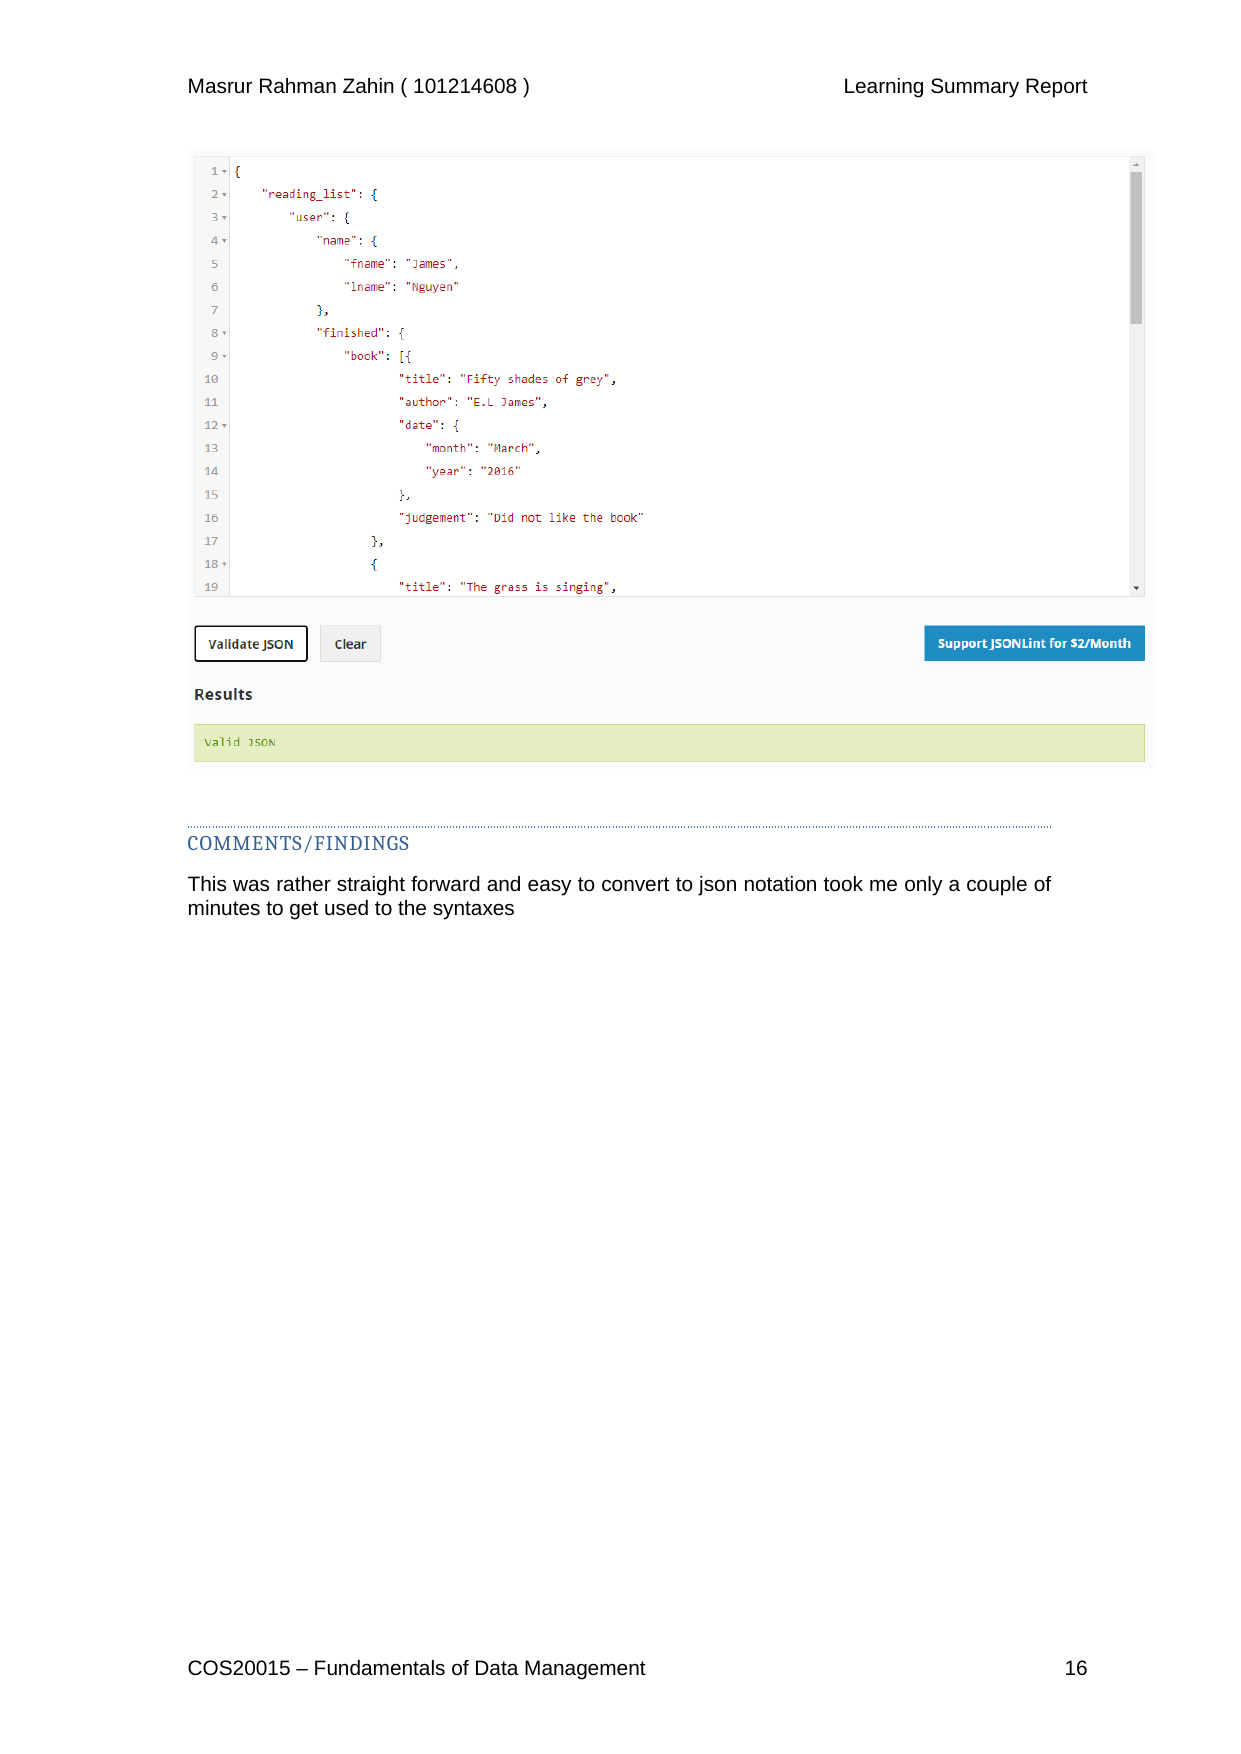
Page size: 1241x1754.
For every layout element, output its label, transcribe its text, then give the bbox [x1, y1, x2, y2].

text This was rather straight forward and easy to convert to json notation took me only a couple of minutes to get used to the syntaxes [187, 872, 1053, 920]
picture [187, 150, 1154, 769]
subtitle Comments/findings [187, 826, 1053, 856]
